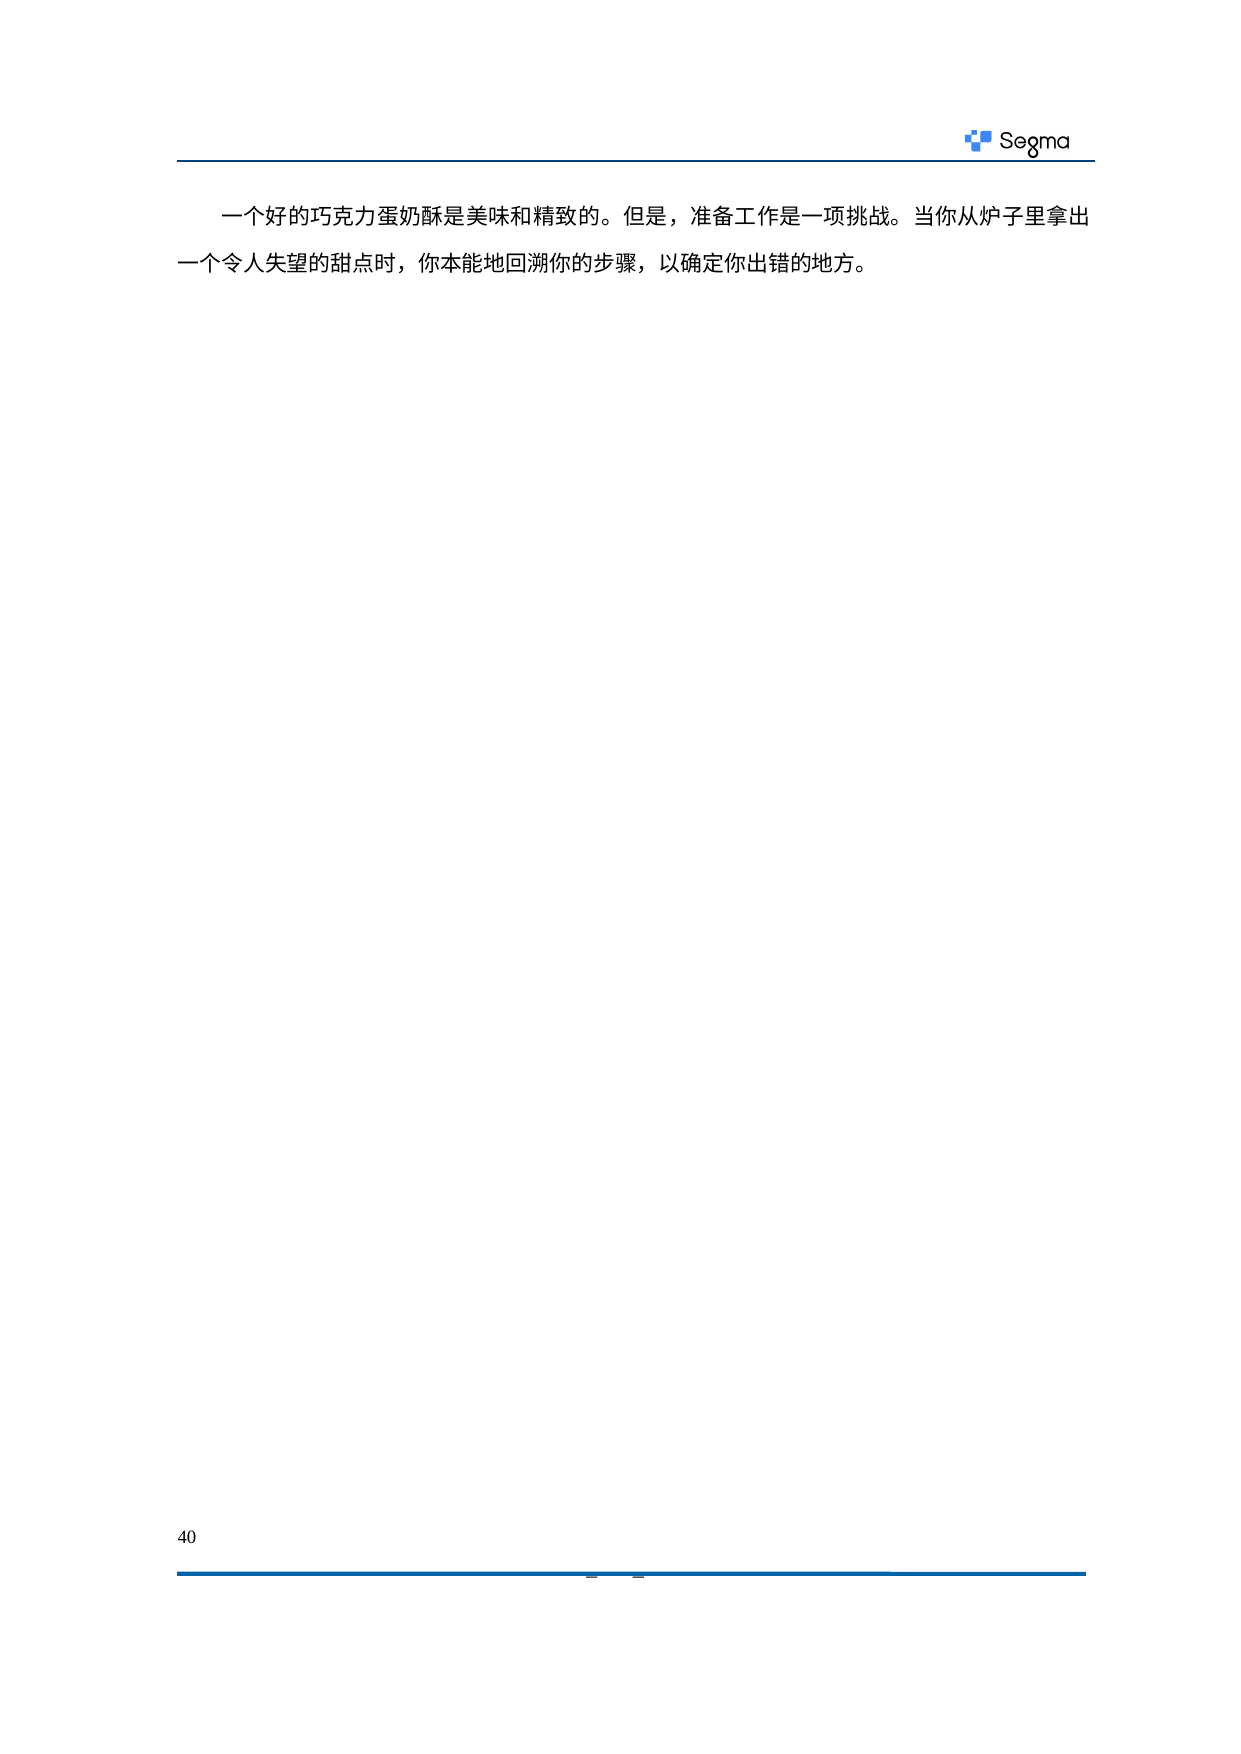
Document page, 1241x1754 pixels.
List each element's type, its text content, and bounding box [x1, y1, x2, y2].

picture [964, 130, 1069, 158]
text 一个好的巧克力蛋奶酥是美味和精致的。但是，准备工作是一项挑战。当你从炉子里拿出一个令人失望的甜点时，你本能地回溯你的步骤，以确定你出错的地方。 [177, 199, 1092, 278]
